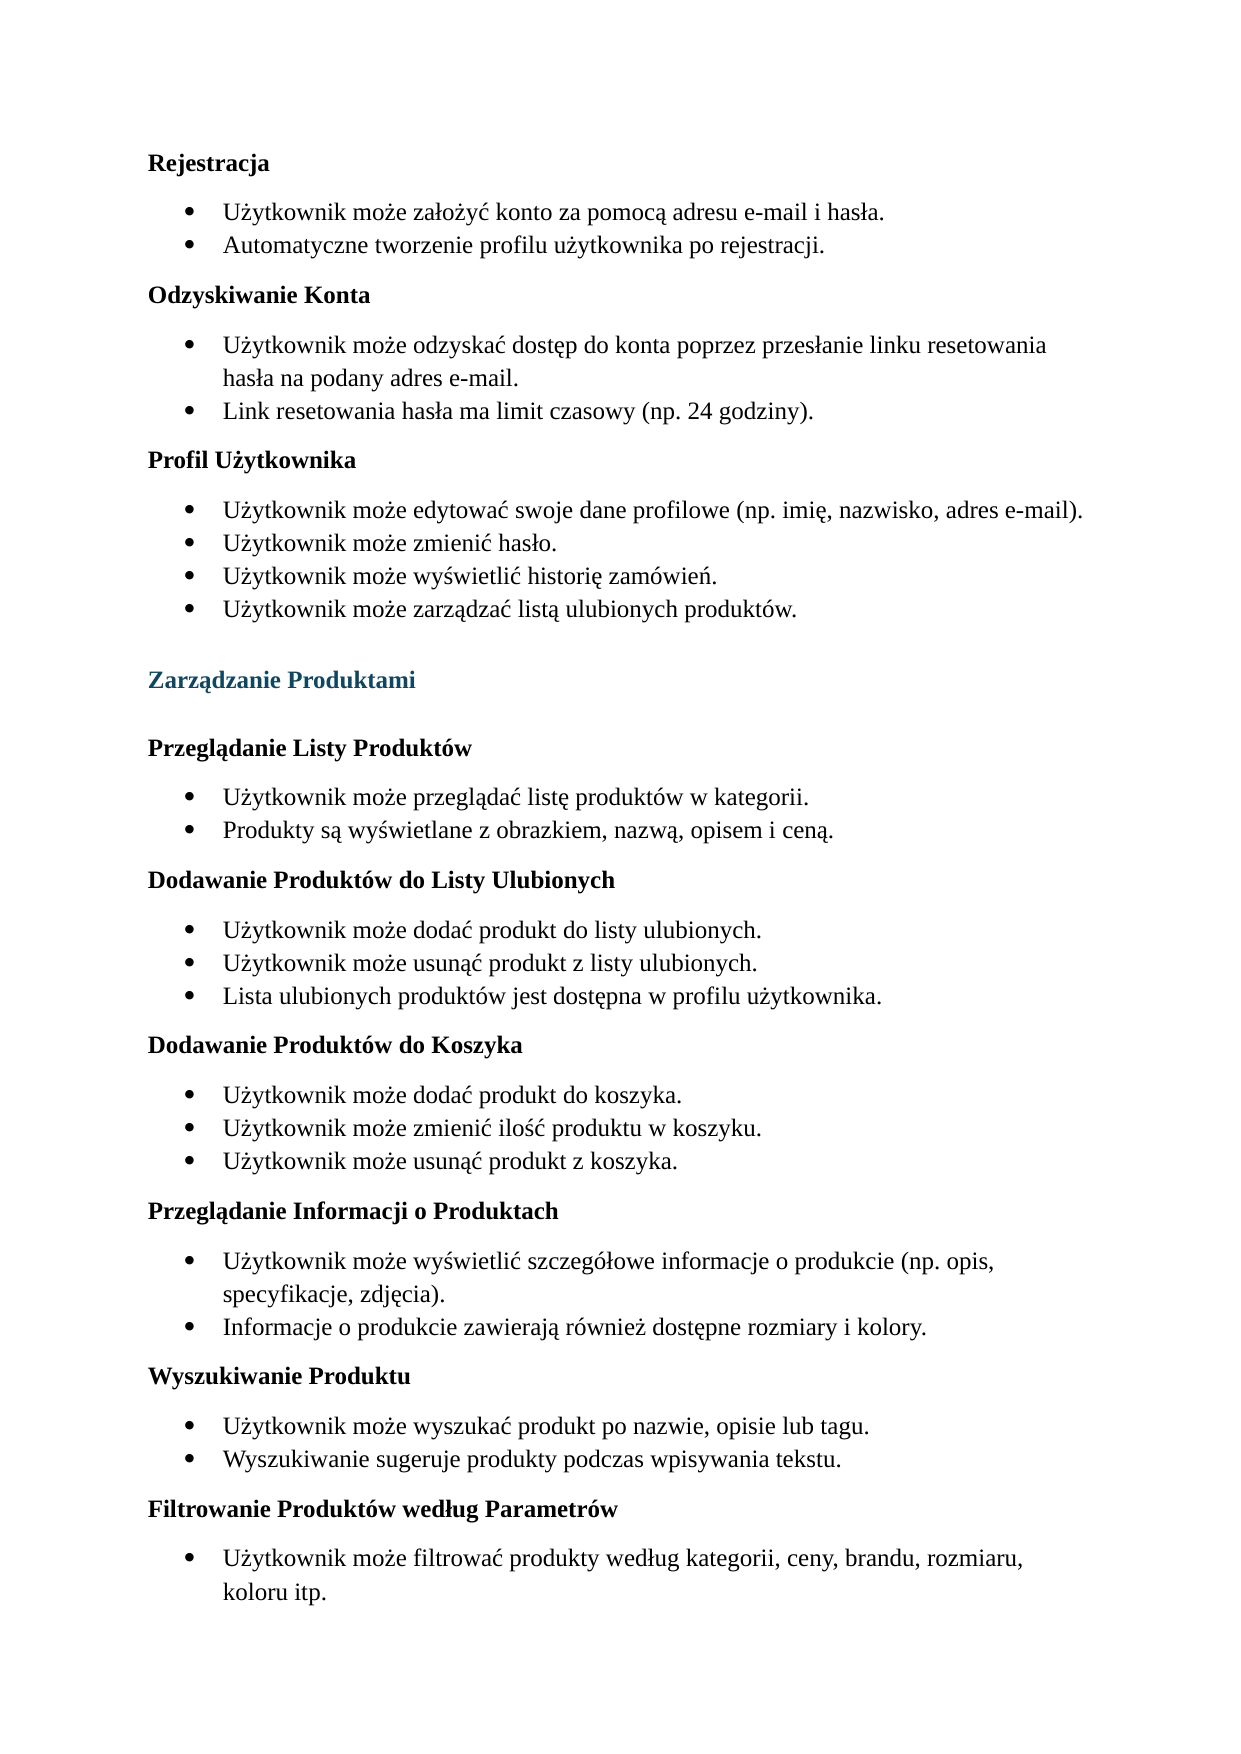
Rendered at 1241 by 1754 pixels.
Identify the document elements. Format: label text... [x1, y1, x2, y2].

list Użytkownik może założyć konto za pomocą adresu e-mail i hasła. [185, 197, 1093, 226]
text Przeglądanie Listy Produktów [148, 733, 1093, 762]
list Lista ulubionych produktów jest dostępna w profilu użytkownika. [185, 981, 1093, 1010]
text Rejestracja [148, 148, 1093, 176]
list Użytkownik może dodać produkt do listy ulubionych. [185, 915, 1093, 944]
list Link resetowania hasła ma limit czasowy (np. 24 godziny). [185, 396, 1093, 424]
text Wyszukiwanie Produktu [148, 1361, 1093, 1390]
text Filtrowanie Produktów według Parametrów [148, 1494, 1093, 1523]
text Dodawanie Produktów do Listy Ulubionych [148, 865, 1093, 894]
text Przeglądanie Informacji o Produktach [148, 1196, 1093, 1225]
list Użytkownik może zarządzać listą ulubionych produktów. [185, 594, 1093, 623]
list Użytkownik może odzyskać dostęp do konta poprzez przesłanie linku resetowania hasła na podany adres e-mail. [185, 330, 1093, 391]
list Wyszukiwanie sugeruje produkty podczas wpisywania tekstu. [185, 1444, 1093, 1473]
list Informacje o produkcie zawierają również dostępne rozmiary i kolory. [185, 1312, 1093, 1341]
list Użytkownik może dodać produkt do koszyka. [185, 1080, 1093, 1109]
list Użytkownik może usunąć produkt z koszyka. [185, 1146, 1093, 1175]
list Użytkownik może filtrować produkty według kategorii, ceny, brandu, rozmiaru, koloru itp. [185, 1543, 1093, 1605]
list Użytkownik może zmienić ilość produktu w koszyku. [185, 1113, 1093, 1142]
text Profil Użytkownika [148, 445, 1093, 474]
text Dodawanie Produktów do Koszyka [148, 1031, 1093, 1059]
text Odzyskiwanie Konta [148, 280, 1093, 309]
subtitle Zarządzanie Produktami [148, 665, 1093, 693]
list Użytkownik może przeglądać listę produktów w kategorii. [185, 782, 1093, 811]
list Użytkownik może wyświetlić historię zamówień. [185, 561, 1093, 590]
list Automatyczne tworzenie profilu użytkownika po rejestracji. [185, 230, 1093, 259]
list Użytkownik może zmienić hasło. [185, 528, 1093, 557]
list Użytkownik może wyświetlić szczegółowe informacje o produkcie (np. opis, specyfikacje, zdjęcia). [185, 1246, 1093, 1307]
list Użytkownik może wyszukać produkt po nazwie, opisie lub tagu. [185, 1411, 1093, 1440]
list Produkty są wyświetlane z obrazkiem, nazwą, opisem i ceną. [185, 816, 1093, 844]
list Użytkownik może usunąć produkt z listy ulubionych. [185, 948, 1093, 977]
list Użytkownik może edytować swoje dane profilowe (np. imię, nazwisko, adres e-mail). [185, 495, 1093, 524]
